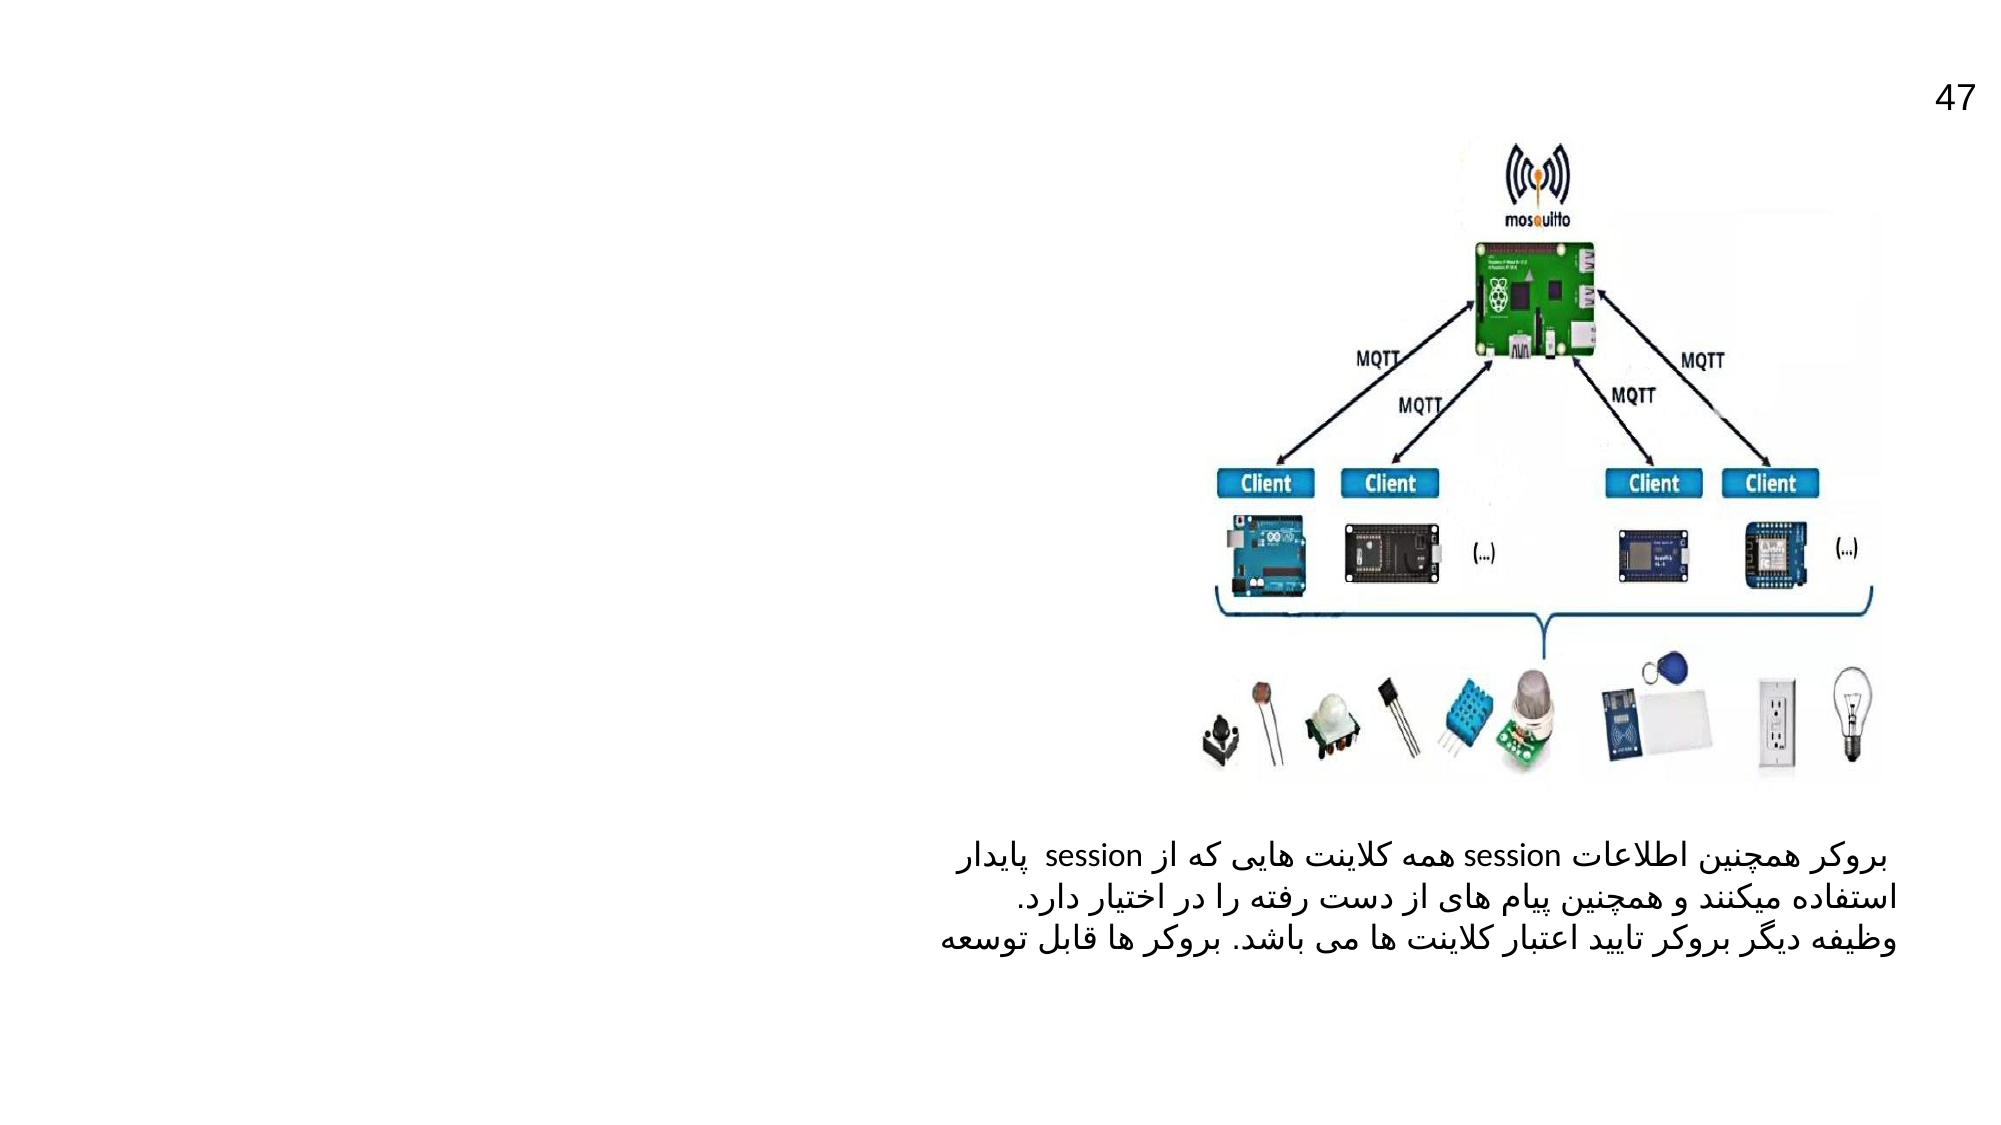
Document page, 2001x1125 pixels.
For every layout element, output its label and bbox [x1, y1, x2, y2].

picture [1067, 123, 2000, 835]
text [927, 120, 1899, 956]
